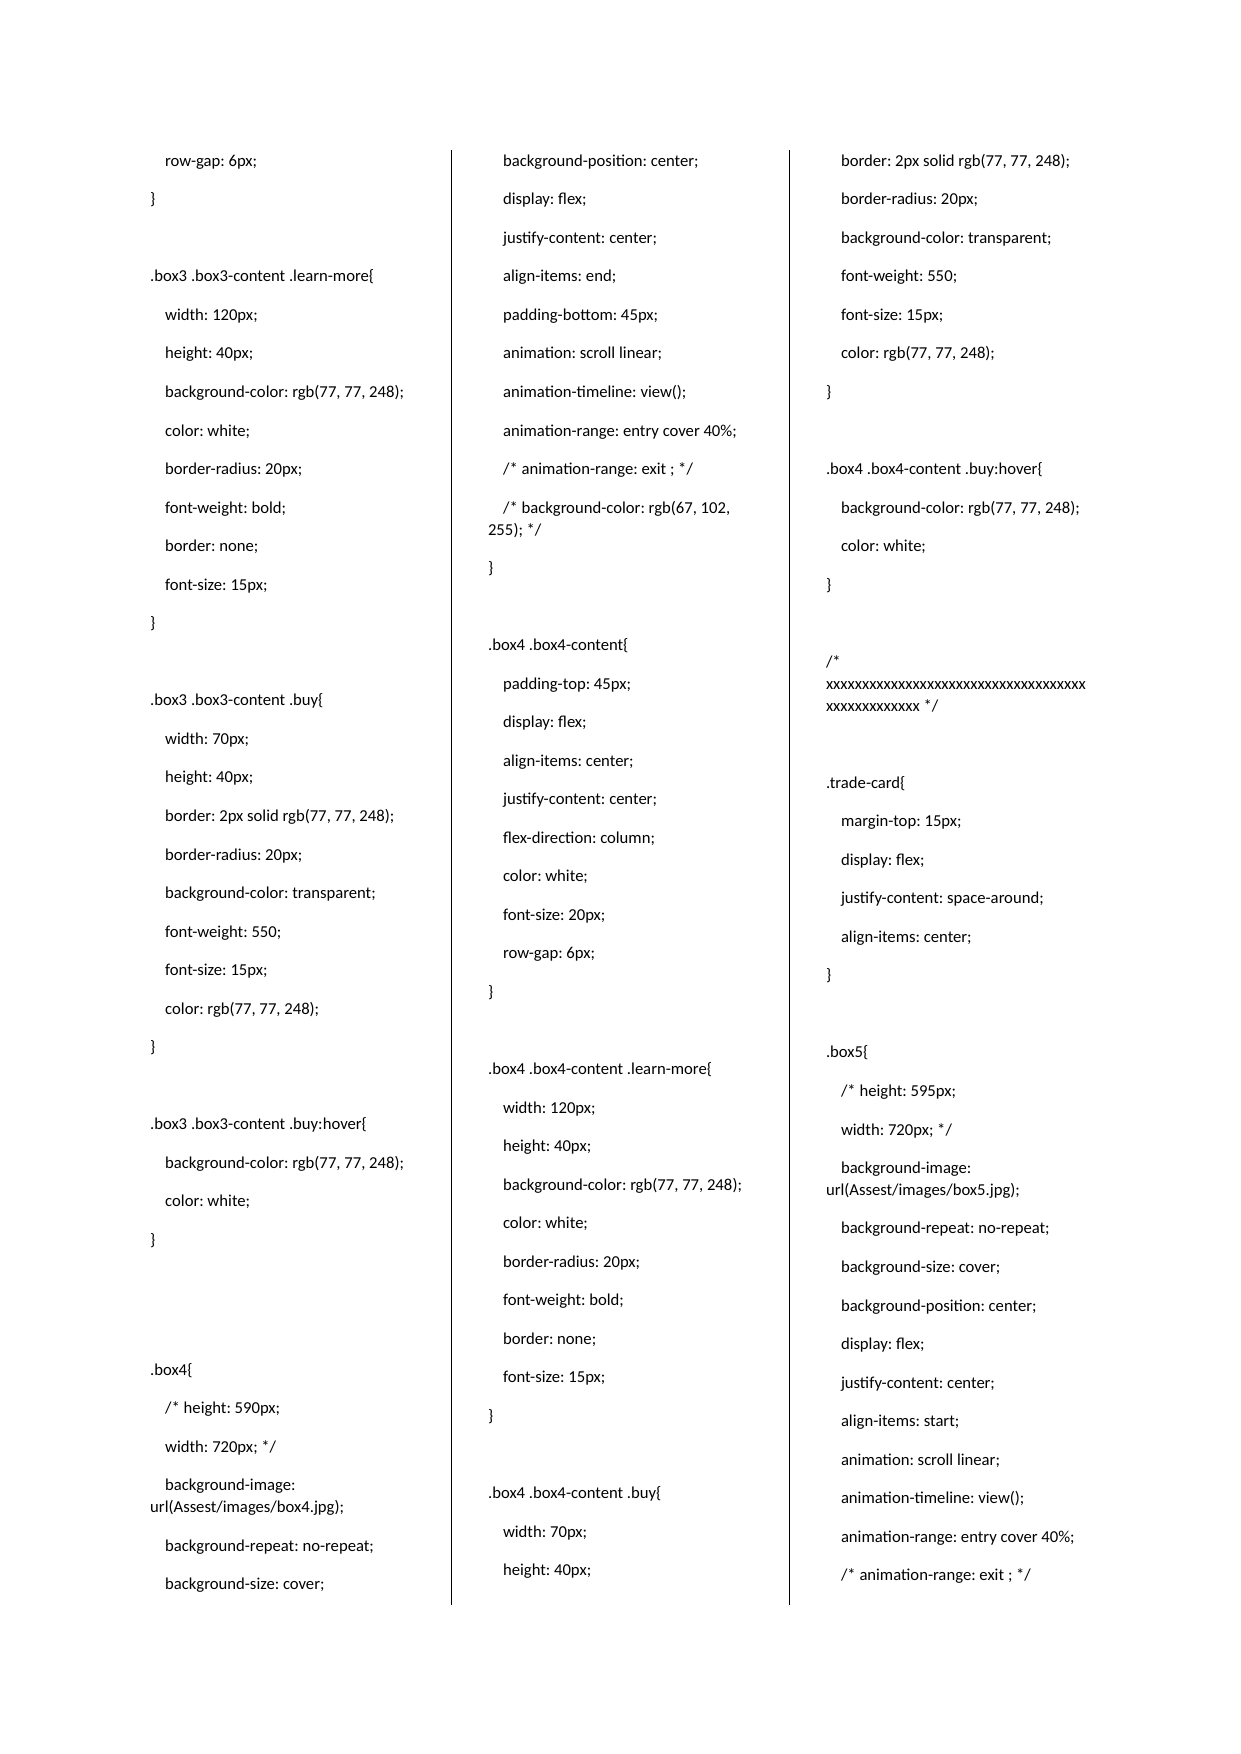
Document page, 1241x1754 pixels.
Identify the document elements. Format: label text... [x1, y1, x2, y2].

text background-color: rgb(77, 77, 248); [488, 1174, 752, 1194]
text align-items: center; [826, 926, 1090, 946]
text height: 40px; [488, 1135, 752, 1156]
text font-weight: bold; [488, 1289, 752, 1310]
text background-position: center; [488, 150, 752, 170]
text align-items: start; [826, 1410, 1090, 1431]
text display: flex; [826, 849, 1090, 869]
text background-repeat: no-repeat; [826, 1218, 1090, 1238]
text /* height: 590px; [150, 1397, 414, 1418]
text border-radius: 20px; [488, 1251, 752, 1271]
text background-size: cover; [150, 1573, 414, 1594]
text display: flex; [826, 1333, 1090, 1354]
text padding-bottom: 45px; [488, 304, 752, 324]
text .box3 .box3-content .buy:hover{ [150, 1113, 414, 1134]
text width: 70px; [488, 1521, 752, 1541]
text } [150, 612, 414, 633]
text animation: scroll linear; [488, 343, 752, 363]
text justify-content: center; [826, 1372, 1090, 1392]
text /* background-color: rgb(67, 102, 255); */ [488, 497, 752, 539]
text animation-timeline: view(); [826, 1487, 1090, 1508]
text } [150, 1229, 414, 1249]
text background-color: rgb(77, 77, 248); [826, 497, 1090, 517]
text width: 120px; [488, 1097, 752, 1117]
text font-weight: 550; [150, 921, 414, 941]
text } [488, 1405, 752, 1426]
text height: 40px; [488, 1559, 752, 1580]
text background-color: rgb(77, 77, 248); [150, 381, 414, 402]
text color: white; [488, 1212, 752, 1233]
text background-position: center; [826, 1295, 1090, 1315]
text font-size: 15px; [488, 1367, 752, 1387]
text } [826, 574, 1090, 594]
text animation-range: entry cover 40%; [826, 1526, 1090, 1546]
text font-size: 15px; [150, 959, 414, 980]
text border: 2px solid rgb(77, 77, 248); [150, 805, 414, 826]
text } [826, 381, 1090, 402]
text background-color: transparent; [826, 227, 1090, 247]
text } [150, 188, 414, 209]
text border: 2px solid rgb(77, 77, 248); [826, 150, 1090, 170]
text background-image: url(Assest/images/box5.jpg); [826, 1157, 1090, 1199]
text width: 120px; [150, 304, 414, 324]
text /* animation-range: exit ; */ [488, 458, 752, 479]
text /* height: 595px; [826, 1080, 1090, 1101]
text justify-content: center; [488, 788, 752, 809]
text padding-top: 45px; [488, 673, 752, 693]
text color: white; [826, 535, 1090, 556]
text display: flex; [488, 711, 752, 732]
text color: white; [150, 1191, 414, 1211]
text } [488, 981, 752, 1002]
text .box3 .box3-content .learn-more{ [150, 266, 414, 286]
text flex-direction: column; [488, 827, 752, 847]
text justify-content: space-around; [826, 887, 1090, 908]
text border-radius: 20px; [150, 458, 414, 479]
text font-size: 15px; [826, 304, 1090, 324]
text } [826, 964, 1090, 985]
text width: 720px; */ [150, 1436, 414, 1456]
text font-size: 20px; [488, 904, 752, 924]
text border-radius: 20px; [826, 188, 1090, 209]
text color: white; [150, 420, 414, 440]
text height: 40px; [150, 767, 414, 787]
text .box4 .box4-content{ [488, 634, 752, 655]
text .box4 .box4-content .learn-more{ [488, 1058, 752, 1079]
text /* xxxxxxxxxxxxxxxxxxxxxxxxxxxxxxxxxxxxxxxxxxxxxxxxx */ [826, 651, 1090, 715]
text border: none; [150, 535, 414, 556]
text color: white; [488, 866, 752, 886]
text width: 70px; [150, 728, 414, 748]
text /* animation-range: exit ; */ [826, 1564, 1090, 1585]
text background-size: cover; [826, 1256, 1090, 1277]
text animation-timeline: view(); [488, 381, 752, 402]
text background-color: transparent; [150, 882, 414, 903]
text margin-top: 15px; [826, 810, 1090, 831]
text .box4{ [150, 1359, 414, 1379]
text font-size: 15px; [150, 574, 414, 594]
text border: none; [488, 1328, 752, 1348]
text .box3 .box3-content .buy{ [150, 689, 414, 710]
text background-image: url(Assest/images/box4.jpg); [150, 1474, 414, 1517]
text justify-content: center; [488, 227, 752, 247]
text animation: scroll linear; [826, 1449, 1090, 1469]
text align-items: end; [488, 266, 752, 286]
text display: flex; [488, 188, 752, 209]
text color: rgb(77, 77, 248); [150, 998, 414, 1018]
text .trade-card{ [826, 772, 1090, 792]
text row-gap: 6px; [488, 943, 752, 963]
text width: 720px; */ [826, 1119, 1090, 1139]
text .box4 .box4-content .buy{ [488, 1482, 752, 1503]
text color: rgb(77, 77, 248); [826, 343, 1090, 363]
text row-gap: 6px; [150, 150, 414, 170]
text font-weight: bold; [150, 497, 414, 517]
text .box4 .box4-content .buy:hover{ [826, 458, 1090, 479]
text background-repeat: no-repeat; [150, 1535, 414, 1555]
text align-items: center; [488, 750, 752, 770]
text animation-range: entry cover 40%; [488, 420, 752, 440]
text } [488, 557, 752, 578]
text height: 40px; [150, 343, 414, 363]
text border-radius: 20px; [150, 844, 414, 864]
text font-weight: 550; [826, 266, 1090, 286]
text background-color: rgb(77, 77, 248); [150, 1152, 414, 1172]
text } [150, 1036, 414, 1057]
text .box5{ [826, 1042, 1090, 1062]
